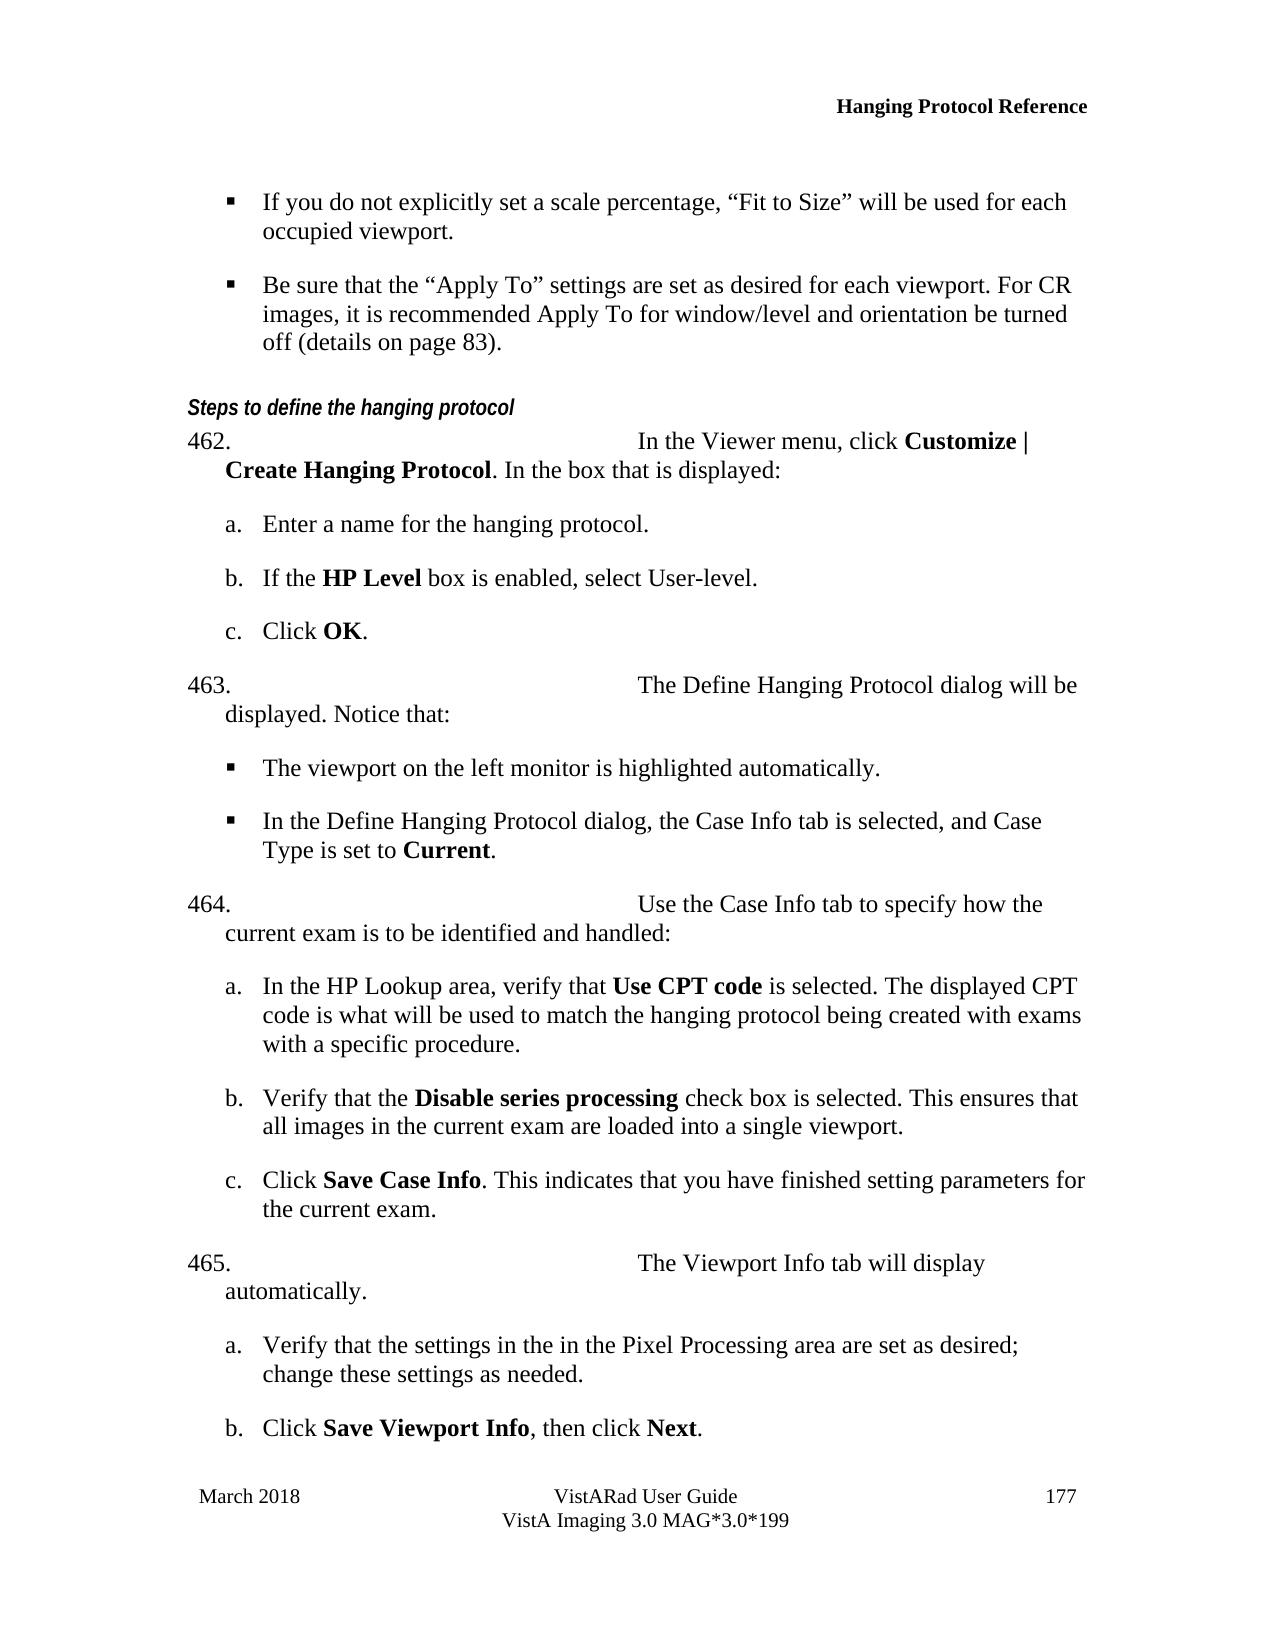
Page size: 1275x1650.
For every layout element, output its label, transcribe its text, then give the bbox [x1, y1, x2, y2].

list The viewport on the left monitor is highlighted automatically. [225, 753, 1087, 781]
list In the Viewer menu, click Customize | Create Hanging Protocol. In the box that is displayed: [187, 426, 1087, 484]
list Click OK. [225, 616, 1087, 645]
list Verify that the settings in the in the Pixel Processing area are set as desired; change these settings as needed. [225, 1330, 1087, 1388]
list Use the Case Info tab to specify how the current exam is to be identified and handled: [187, 889, 1087, 946]
list Click Save Case Info. This indicates that you have finished setting parameters for the current exam. [225, 1165, 1087, 1223]
list If you do not explicitly set a scale percentage, “Fit to Size” will be used for each occupied viewport. [225, 187, 1087, 245]
list In the HP Lookup area, verify that Use CPT code is selected. The displayed CPT code is what will be used to match the hanging protocol being created with exams with a specific procedure. [225, 971, 1087, 1058]
list Be sure that the “Apply To” settings are set as desired for each viewport. For CR images, it is recommended Apply To for window/level and orientation be turned off (details on page ). [225, 270, 1087, 356]
list The Define Hanging Protocol dialog will be displayed. Notice that: [187, 670, 1087, 728]
text Steps to define the hanging protocol [187, 394, 1087, 420]
list In the Define Hanging Protocol dialog, the Case Info tab is selected, and Case Type is set to Current. [225, 806, 1087, 864]
list Verify that the Disable series processing check box is selected. This ensures that all images in the current exam are loaded into a single viewport. [225, 1083, 1087, 1140]
list Click Save Viewport Info, then click Next. [225, 1413, 1087, 1441]
list Enter a name for the hanging protocol. [225, 509, 1087, 538]
list If the HP Level box is enabled, select User-level. [225, 563, 1087, 591]
list The Viewport Info tab will display automatically. [187, 1248, 1087, 1305]
